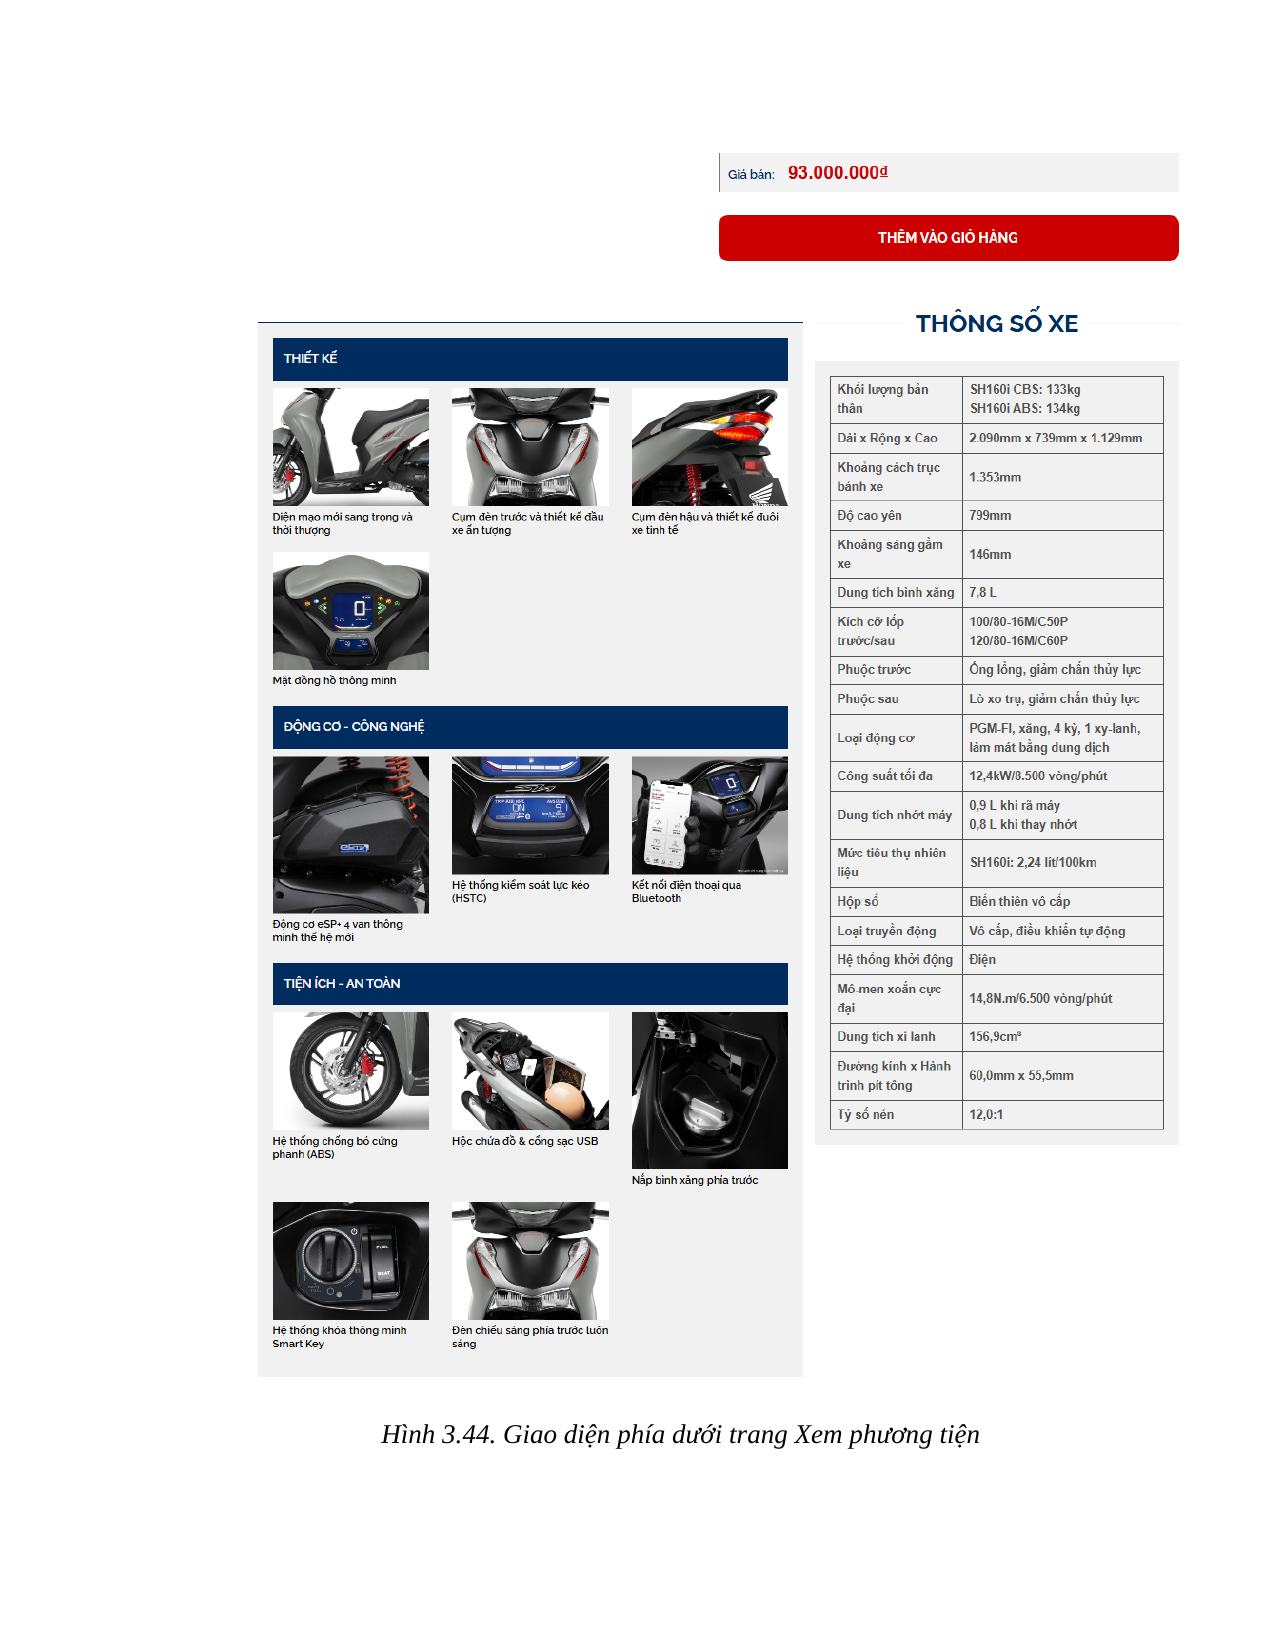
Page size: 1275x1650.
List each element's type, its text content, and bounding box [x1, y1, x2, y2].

picture [244, 147, 1195, 1385]
